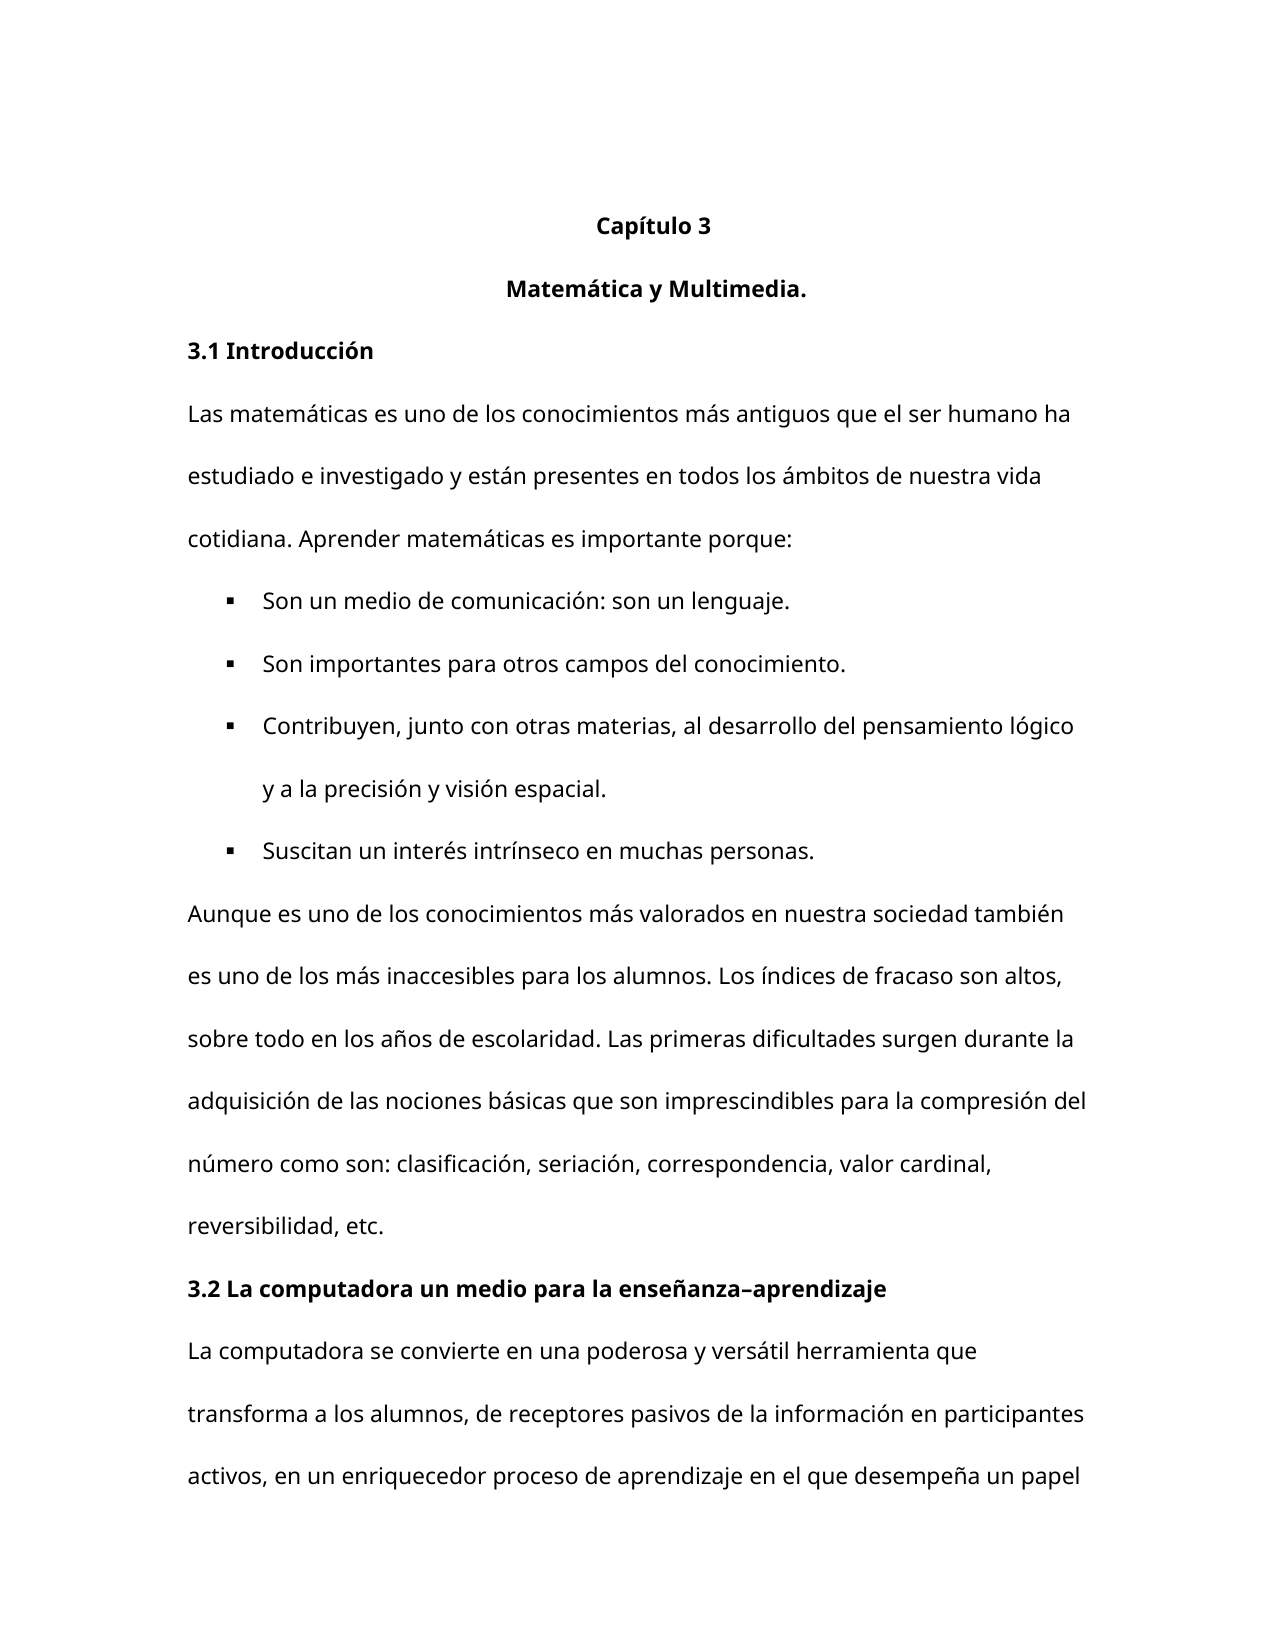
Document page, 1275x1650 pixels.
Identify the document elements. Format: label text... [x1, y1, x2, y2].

list Contribuyen, junto con otras materias, al desarrollo del pensamiento lógico y a la precisión y visión espacial. [225, 710, 1087, 804]
list Son un medio de comunicación: son un lenguaje. [225, 585, 1087, 616]
text Aunque es uno de los conocimientos más valorados en nuestra sociedad también es uno de los más inaccesibles para los alumnos. Los índices de fracaso son altos, sobre todo en los años de escolaridad. Las primeras dificultades surgen durante la adquisición de las nociones básicas que son imprescindibles para la compresión del número como son: clasificación, seriación, correspondencia, valor cardinal, reversibilidad, etc. [187, 897, 1087, 1241]
subtitle 3.1 Introducción [187, 335, 1087, 366]
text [187, 1335, 1087, 1491]
subtitle Capítulo 3 Matemática y Multimedia. [225, 210, 1087, 304]
text Las matemáticas es uno de los conocimientos más antiguos que el ser humano ha estudiado e investigado y están presentes en todos los ámbitos de nuestra vida cotidiana. Aprender matemáticas es importante porque: [187, 397, 1087, 554]
list Son importantes para otros campos del conocimiento. [225, 647, 1087, 679]
subtitle 3.2 La computadora un medio para la enseñanza–aprendizaje [187, 1272, 1087, 1304]
list Suscitan un interés intrínseco en muchas personas. [225, 835, 1087, 866]
